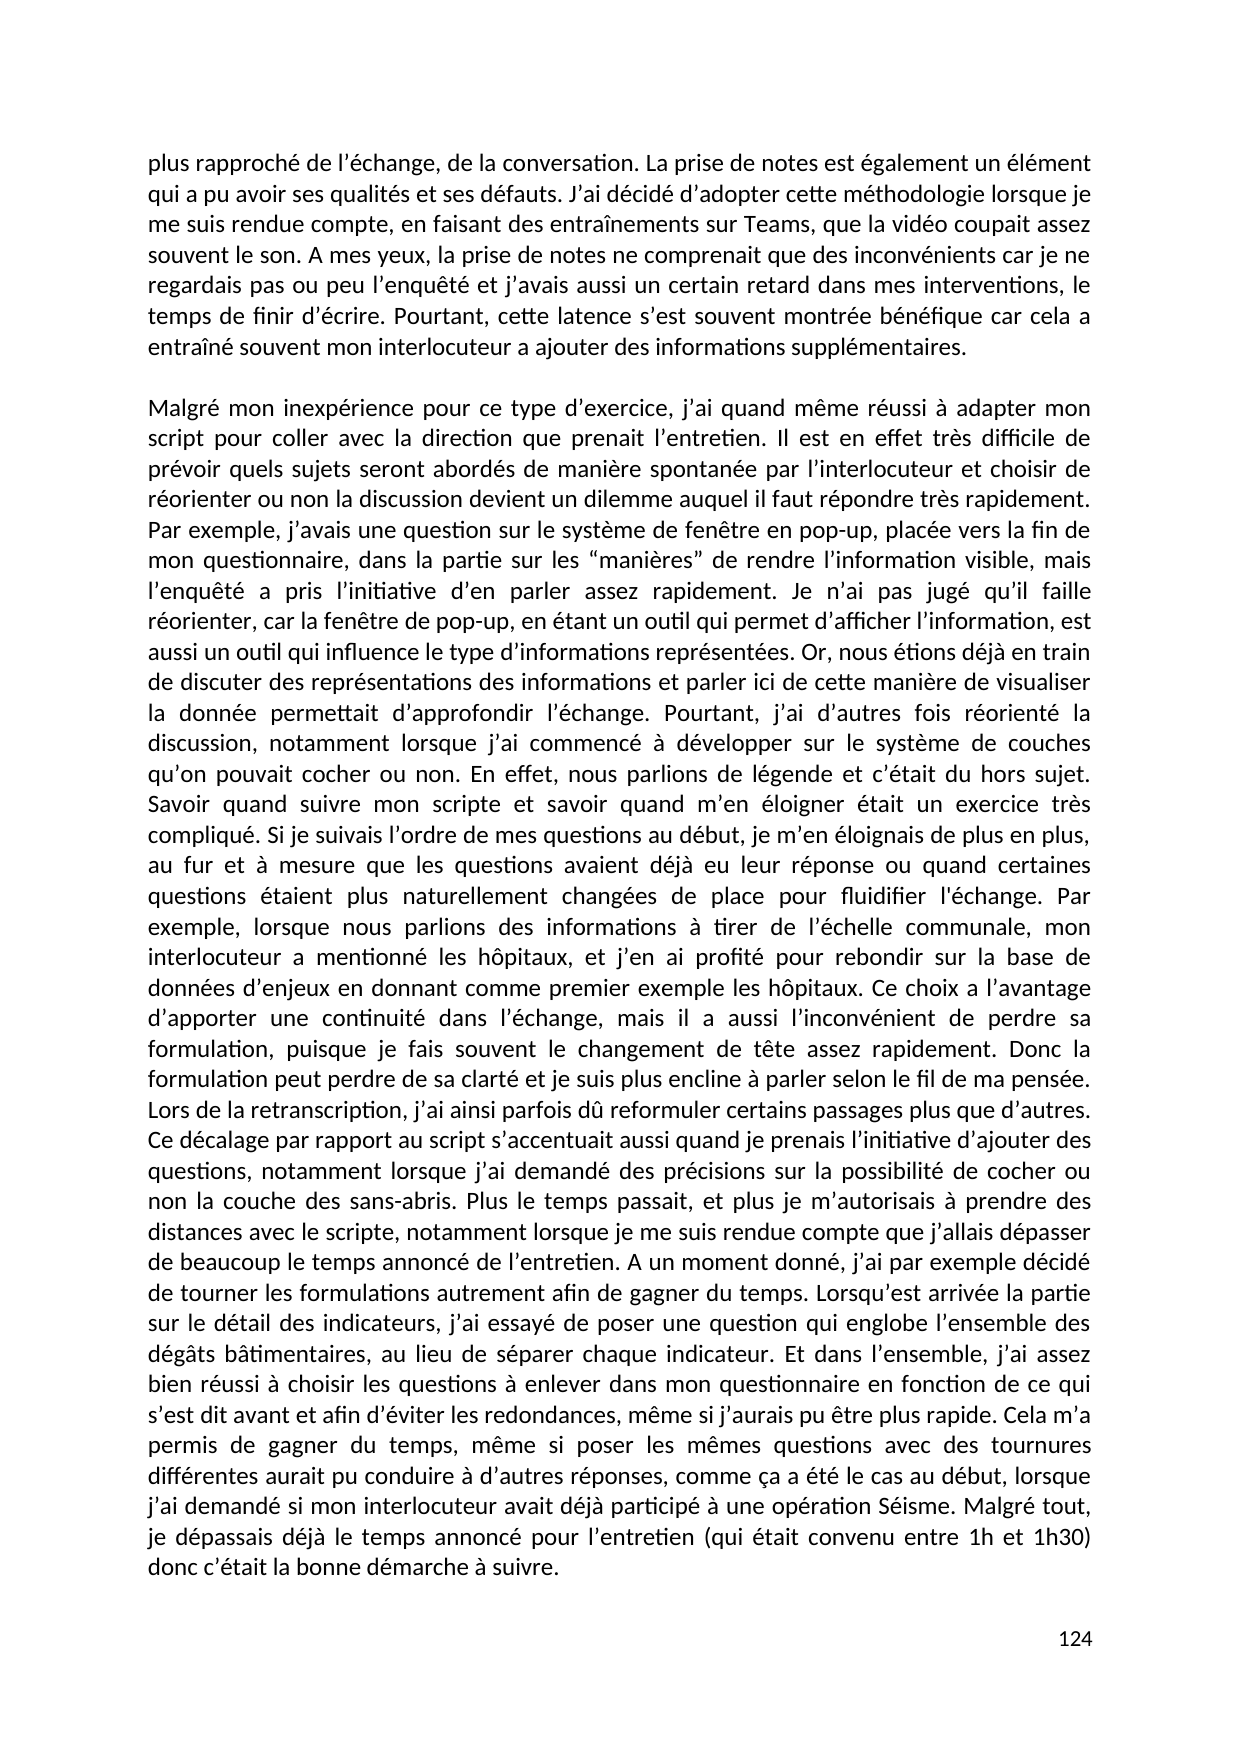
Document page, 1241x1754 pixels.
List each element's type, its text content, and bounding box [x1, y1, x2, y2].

text Malgré mon inexpérience pour ce type d’exercice, j’ai quand même réussi à adapter mon script pour coller avec la direction que prenait l’entretien. Il est en effet très difficile de prévoir quels sujets seront abordés de manière spontanée par l’interlocuteur et choisir de réorienter ou non la discussion devient un dilemme auquel il faut répondre très rapidement. Par exemple, j’avais une question sur le système de fenêtre en pop-up, placée vers la fin de mon questionnaire, dans la partie sur les “manières” de rendre l’information visible, mais l’enquêté a pris l’initiative d’en parler assez rapidement. Je n’ai pas jugé qu’il faille réorienter, car la fenêtre de pop-up, en étant un outil qui permet d’afficher l’information, est aussi un outil qui influence le type d’informations représentées. Or, nous étions déjà en train de discuter des représentations des informations et parler ici de cette manière de visualiser la donnée permettait d’approfondir l’échange. Pourtant, j’ai d’autres fois réorienté la discussion, notamment lorsque j’ai commencé à développer sur le système de couches qu’on pouvait cocher ou non. En effet, nous parlions de légende et c’était du hors sujet. Savoir quand suivre mon scripte et savoir quand m’en éloigner était un exercice très compliqué. Si je suivais l’ordre de mes questions au début, je m’en éloignais de plus en plus, au fur et à mesure que les questions avaient déjà eu leur réponse ou quand certaines questions étaient plus naturellement changées de place pour fluidifier l'échange. Par exemple, lorsque nous parlions des informations à tirer de l’échelle communale, mon interlocuteur a mentionné les hôpitaux, et j’en ai profité pour rebondir sur la base de données d’enjeux en donnant comme premier exemple les hôpitaux. Ce choix a l’avantage d’apporter une continuité dans l’échange, mais il a aussi l’inconvénient de perdre sa formulation, puisque je fais souvent le changement de tête assez rapidement. Donc la formulation peut perdre de sa clarté et je suis plus encline à parler selon le fil de ma pensée. Lors de la retranscription, j’ai ainsi parfois dû reformuler certains passages plus que d’autres. Ce décalage par rapport au script s’accentuait aussi quand je prenais l’initiative d’ajouter des questions, notamment lorsque j’ai demandé des précisions sur la possibilité de cocher ou non la couche des sans-abris. Plus le temps passait, et plus je m’autorisais à prendre des distances avec le scripte, notamment lorsque je me suis rendue compte que j’allais dépasser de beaucoup le temps annoncé de l’entretien. A un moment donné, j’ai par exemple décidé de tourner les formulations autrement afin de gagner du temps. Lorsqu’est arrivée la partie sur le détail des indicateurs, j’ai essayé de poser une question qui englobe l’ensemble des dégâts bâtimentaires, au lieu de séparer chaque indicateur. Et dans l’ensemble, j’ai assez bien réussi à choisir les questions à enlever dans mon questionnaire en fonction de ce qui s’est dit avant et afin d’éviter les redondances, même si j’aurais pu être plus rapide. Cela m’a permis de gagner du temps, même si poser les mêmes questions avec des tournures différentes aurait pu conduire à d’autres réponses, comme ça a été le cas au début, lorsque j’ai demandé si mon interlocuteur avait déjà participé à une opération Séisme. Malgré tout, je dépassais déjà le temps annoncé pour l’entretien (qui était convenu entre 1h et 1h30) donc c’était la bonne démarche à suivre. [148, 392, 1093, 1582]
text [148, 148, 1093, 361]
